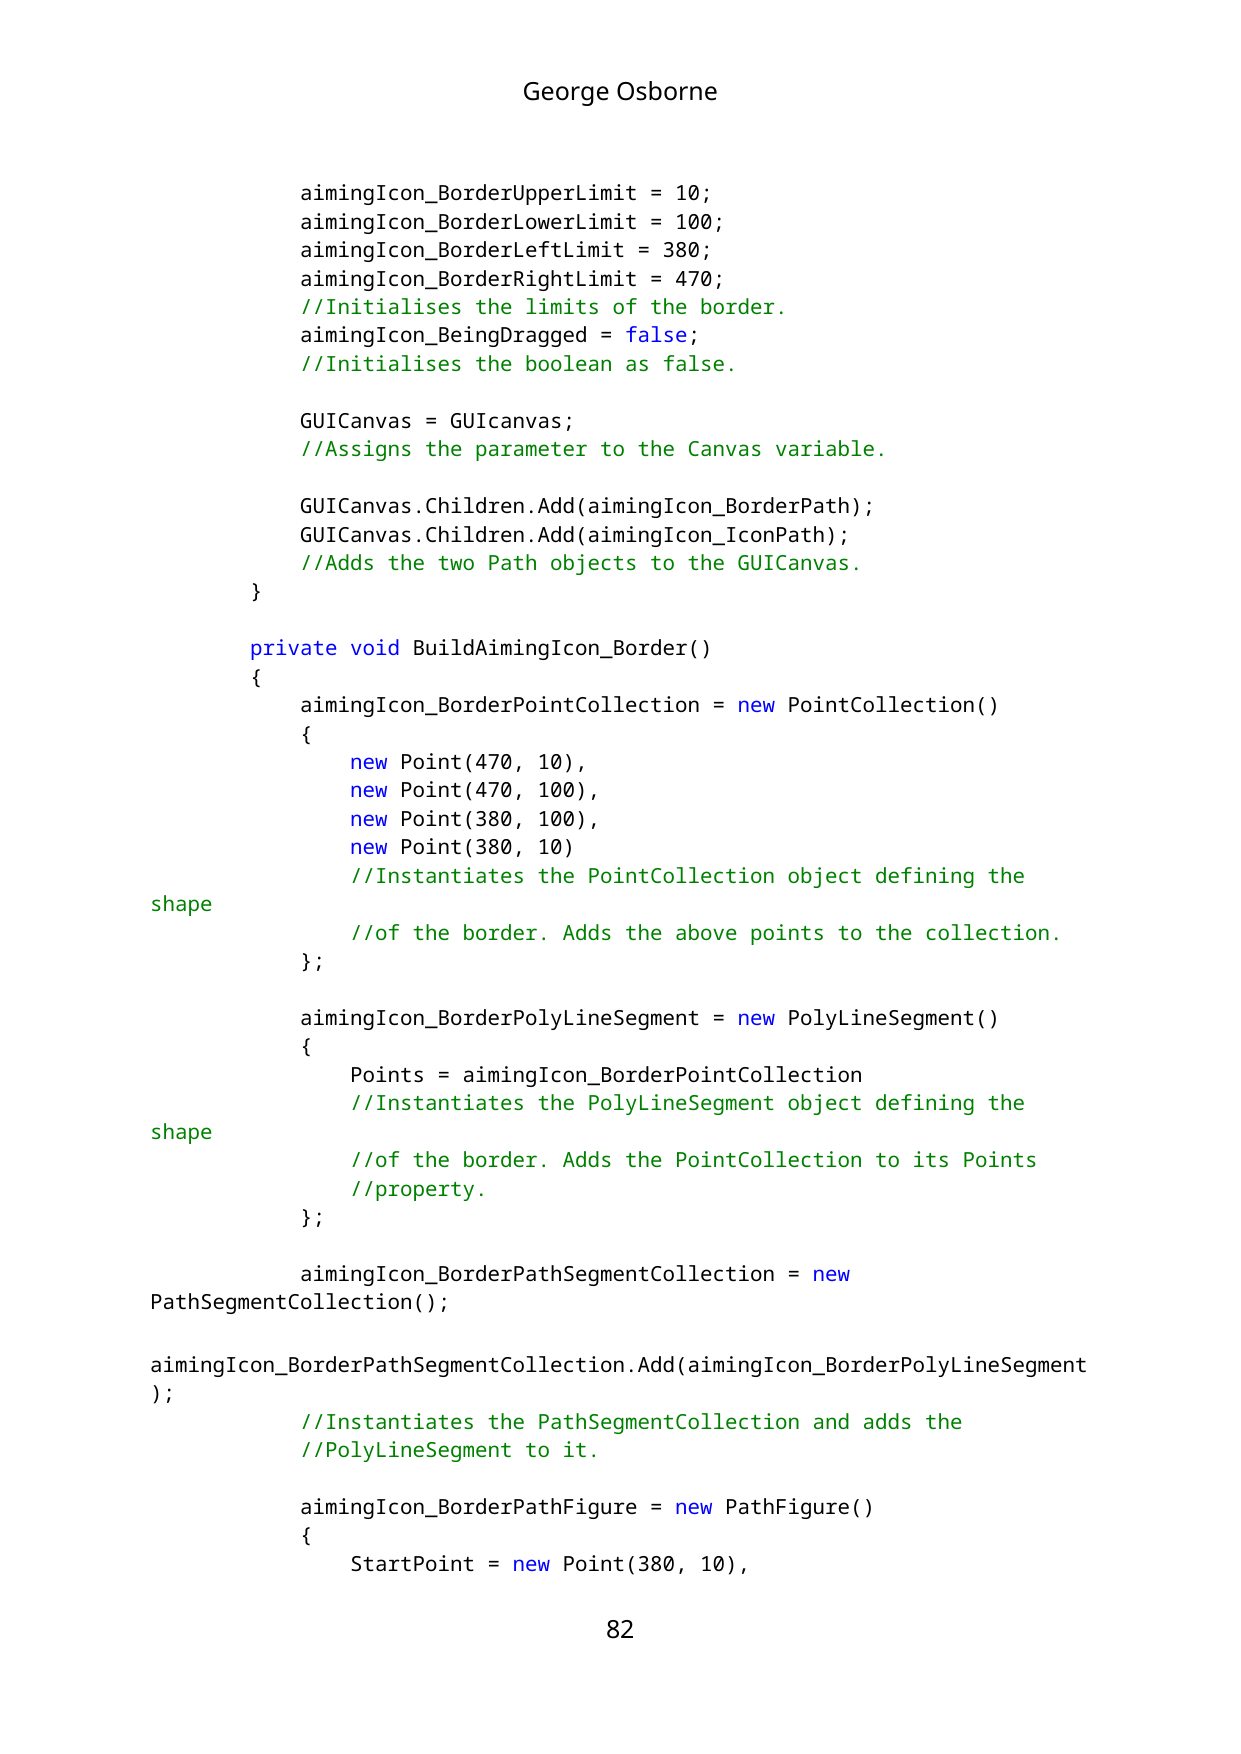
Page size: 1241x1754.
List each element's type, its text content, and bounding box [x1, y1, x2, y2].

text Points = aimingIcon_BorderPointCollection [150, 1060, 1090, 1088]
text aimingIcon_BorderPathSegmentCollection = new PathSegmentCollection(); [150, 1259, 1090, 1316]
text } [150, 577, 1090, 605]
text //of the border. Adds the above points to the collection. [150, 918, 1090, 946]
text { [150, 1032, 1090, 1060]
text //Instantiates the PointCollection object defining the shape [150, 861, 1090, 918]
text }; [150, 946, 1090, 975]
text aimingIcon_BorderRightLimit = 470; [150, 264, 1090, 292]
text new Point(380, 100), [150, 804, 1090, 832]
text aimingIcon_BorderLowerLimit = 100; [150, 207, 1090, 235]
text //Instantiates the PolyLineSegment object defining the shape [150, 1088, 1090, 1145]
text GUICanvas.Children.Add(aimingIcon_IconPath); [150, 520, 1090, 548]
text aimingIcon_BeingDragged = false; [150, 321, 1090, 349]
text //Instantiates the PathSegmentCollection and adds the [150, 1407, 1090, 1435]
text aimingIcon_BorderPathFigure = new PathFigure() [150, 1492, 1090, 1521]
text //Initialises the limits of the border. [150, 292, 1090, 321]
text aimingIcon_BorderPathSegmentCollection.Add(aimingIcon_BorderPolyLineSegment); [150, 1316, 1090, 1407]
text new Point(470, 10), [150, 747, 1090, 776]
text aimingIcon_BorderUpperLimit = 10; [150, 178, 1090, 207]
text aimingIcon_BorderLeftLimit = 380; [150, 235, 1090, 264]
text //Initialises the boolean as false. [150, 349, 1090, 377]
text { [150, 719, 1090, 747]
text //of the border. Adds the PointCollection to its Points [150, 1145, 1090, 1174]
text //Adds the two Path objects to the GUICanvas. [150, 548, 1090, 577]
text //property. [150, 1174, 1090, 1202]
text new Point(380, 10) [150, 832, 1090, 861]
text private void BuildAimingIcon_Border() [150, 633, 1090, 662]
text GUICanvas = GUIcanvas; [150, 406, 1090, 434]
text aimingIcon_BorderPolyLineSegment = new PolyLineSegment() [150, 1003, 1090, 1032]
text StartPoint = new Point(380, 10), [150, 1549, 1090, 1577]
text //Assigns the parameter to the Canvas variable. [150, 434, 1090, 463]
text }; [150, 1202, 1090, 1231]
text aimingIcon_BorderPointCollection = new PointCollection() [150, 690, 1090, 719]
text GUICanvas.Children.Add(aimingIcon_BorderPath); [150, 491, 1090, 520]
text new Point(470, 100), [150, 776, 1090, 804]
text { [150, 1521, 1090, 1549]
text //PolyLineSegment to it. [150, 1435, 1090, 1464]
text { [150, 662, 1090, 690]
